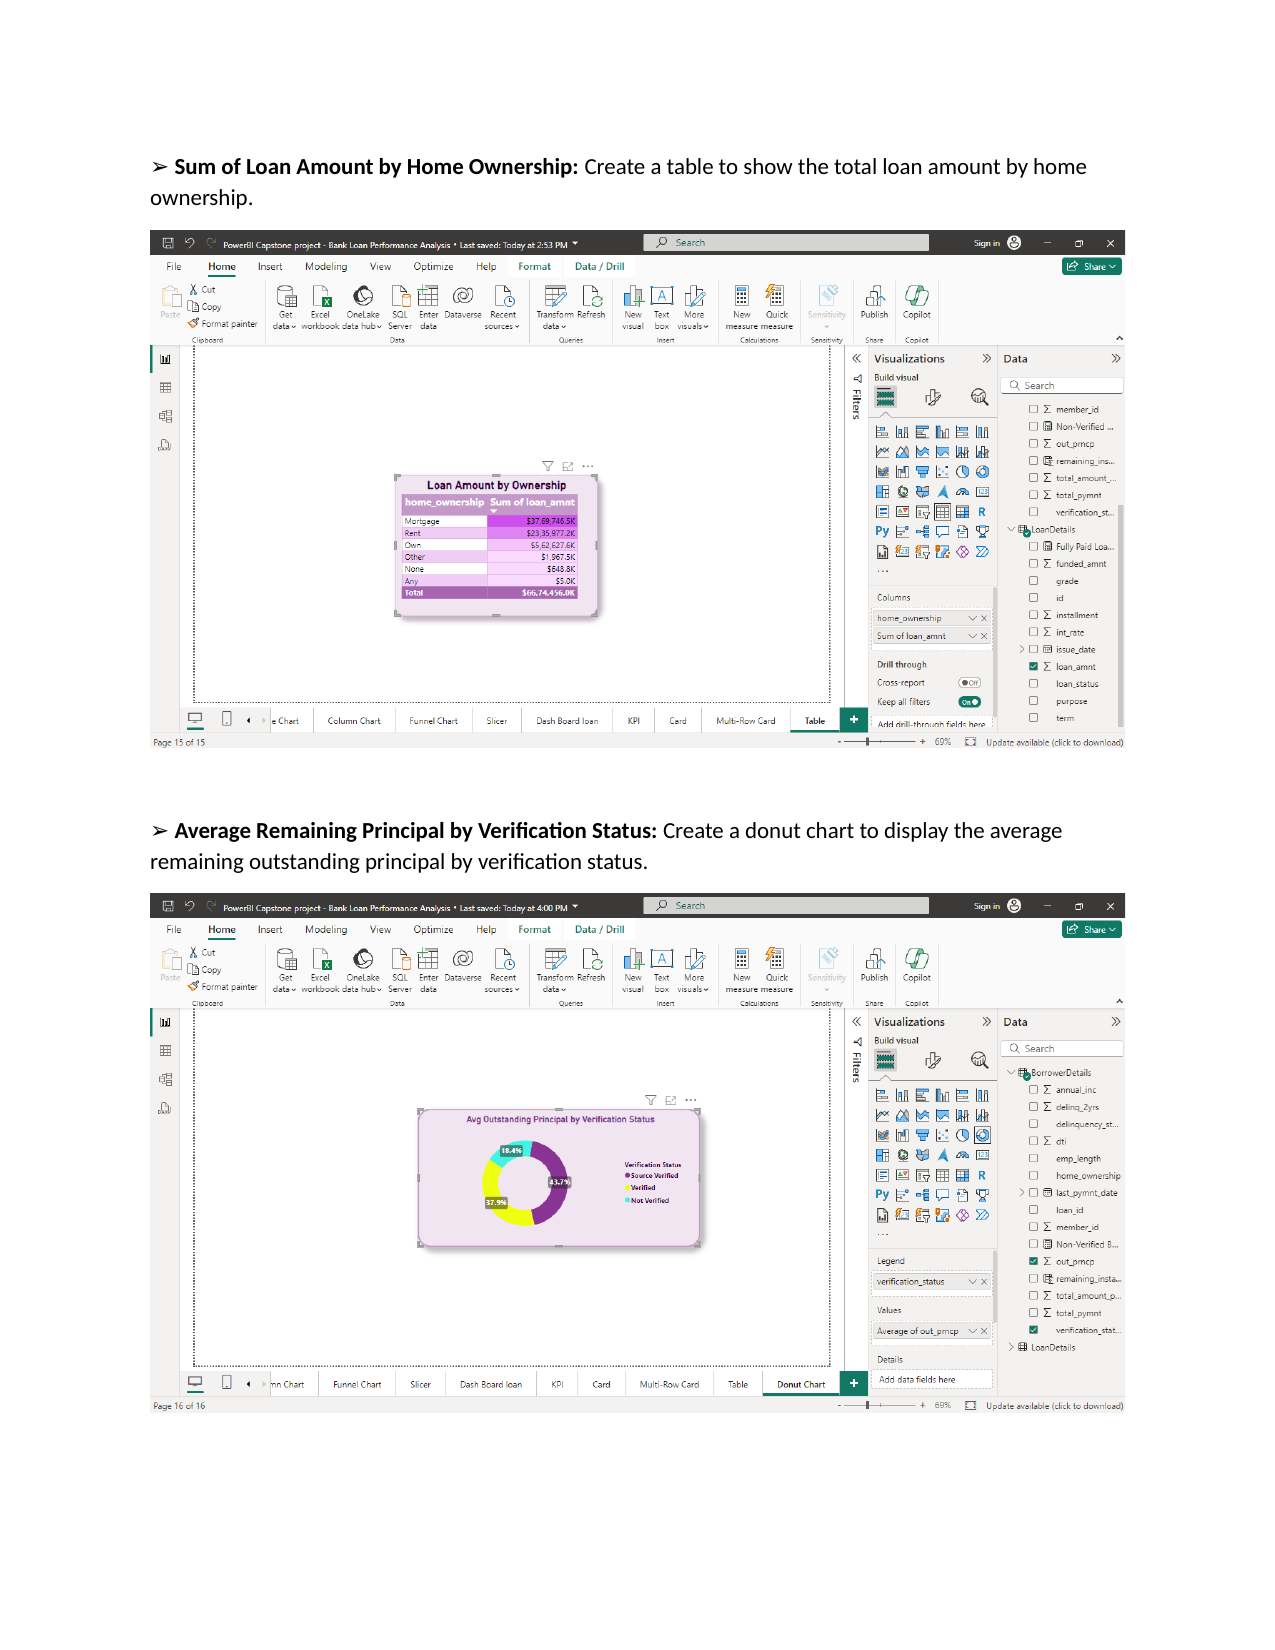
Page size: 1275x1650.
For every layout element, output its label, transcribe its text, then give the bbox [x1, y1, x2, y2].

picture [150, 230, 1125, 748]
text ➢ Sum of Loan Amount by Home Ownership: Create a table to show the total loan amount by home ownership. [150, 150, 1125, 211]
text ➢ Average Remaining Principal by Verification Status: Create a donut chart to display the average remaining outstanding principal by verification status. [150, 813, 1125, 875]
picture [150, 893, 1125, 1413]
